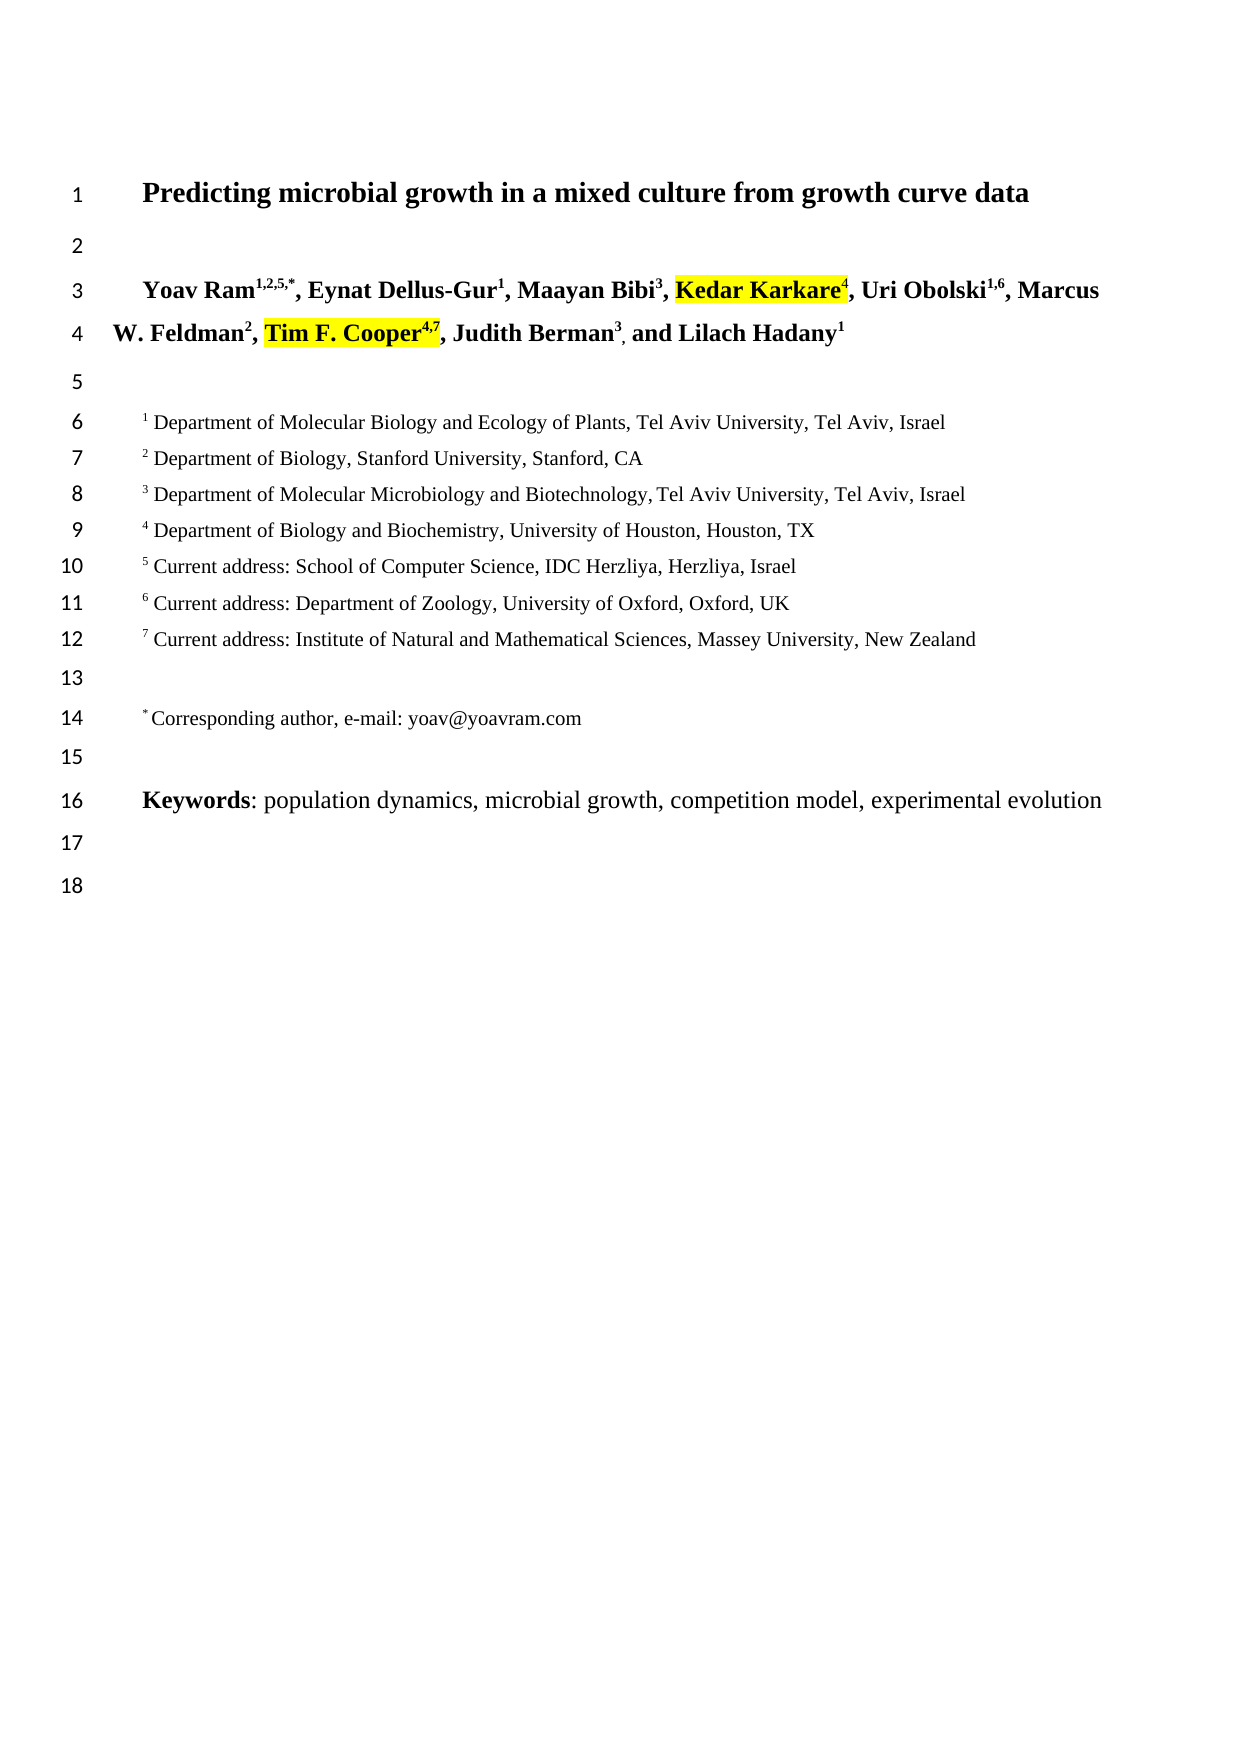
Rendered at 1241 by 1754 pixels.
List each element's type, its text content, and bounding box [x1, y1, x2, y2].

text 2 Department of Biology, Stanford University, Stanford, CA [112, 446, 1128, 470]
text 3 Department of Molecular Microbiology and Biotechnology, Tel Aviv University, Tel Aviv, Israel [112, 482, 1128, 506]
subtitle Yoav Ram1,2,5,*, Eynat Dellus-Gur1, Maayan Bibi3, Kedar Karkare4, Uri Obolski1,6, Marcus W. Feldman2, Tim F. Cooper4,7, Judith Berman3, and Lilach Hadany1 [112, 275, 1128, 347]
text 4 Department of Biology and Biochemistry, University of Houston, Houston, TX [112, 518, 1128, 542]
text 6 Current address: Department of Zoology, University of Oxford, Oxford, UK [112, 591, 1128, 614]
text 5 Current address: School of Computer Science, IDC Herzliya, Herzliya, Israel [112, 554, 1128, 578]
text 1 Department of Molecular Biology and Ecology of Plants, Tel Aviv University, Tel Aviv, Israel [112, 410, 1128, 434]
title Predicting microbial growth in a mixed culture from growth curve data [112, 175, 1128, 208]
text * Corresponding author, e-mail: yoav@yoavram.com [112, 706, 1128, 730]
text 7 Current address: Institute of Natural and Mathematical Sciences, Massey University, New Zealand [112, 627, 1128, 651]
text Keywords: population dynamics, microbial growth, competition model, experimental evolution [112, 785, 1128, 814]
